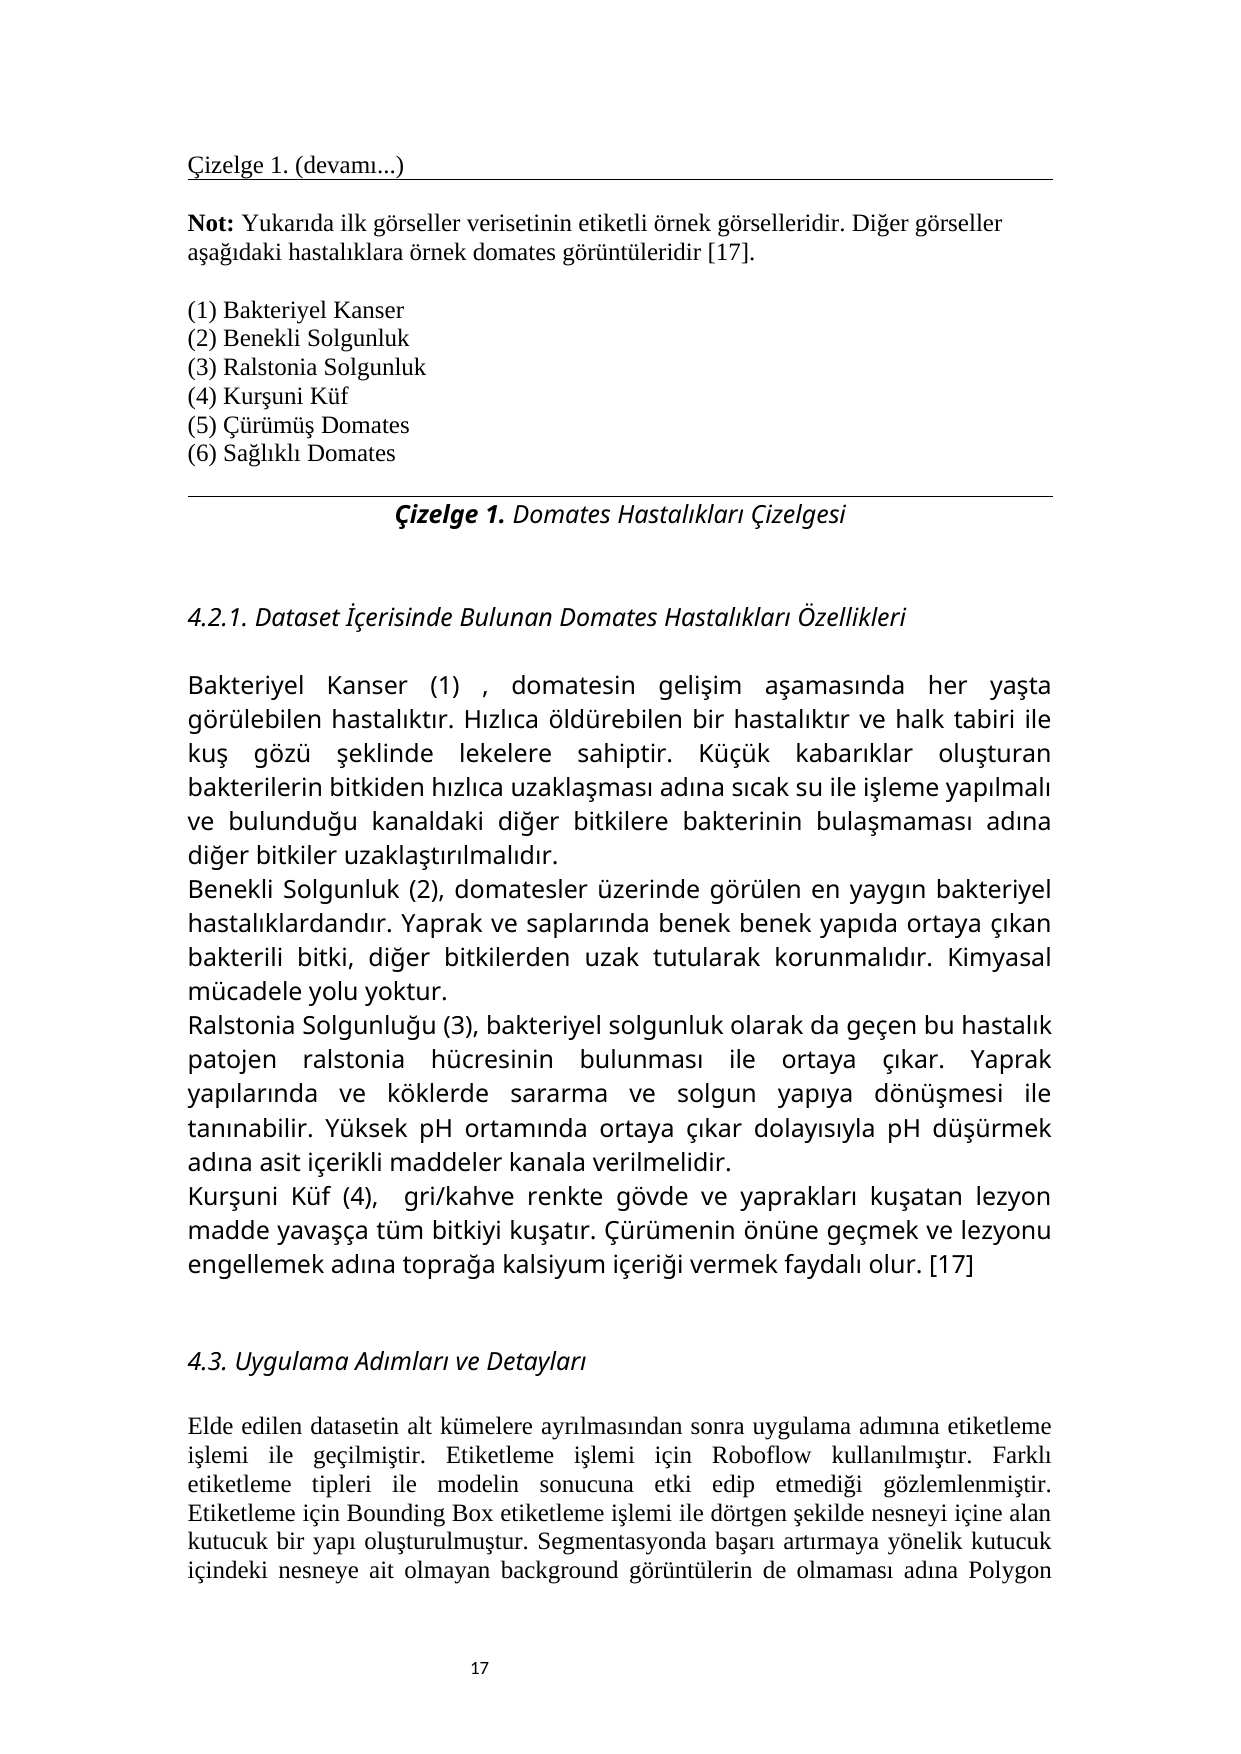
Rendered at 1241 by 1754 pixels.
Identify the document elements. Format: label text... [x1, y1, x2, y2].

list Kurşuni Küf (4), gri/kahve renkte gövde ve yaprakları kuşatan lezyon madde yavaşça tüm bitkiyi kuşatır. Çürümenin önüne geçmek ve lezyonu engellemek adına toprağa kalsiyum içeriği vermek faydalı olur. [17] [187, 1178, 1053, 1281]
list Benekli Solgunluk [187, 323, 1053, 352]
list Sağlıklı Domates [187, 438, 1053, 467]
list Ralstonia Solgunluğu (3), bakteriyel solgunluk olarak da geçen bu hastalık patojen ralstonia hücresinin bulunması ile ortaya çıkar. Yaprak yapılarında ve köklerde sararma ve solgun yapıya dönüşmesi ile tanınabilir. Yüksek pH ortamında ortaya çıkar dolayısıyla pH düşürmek adına asit içerikli maddeler kanala verilmelidir. [187, 1008, 1053, 1178]
list Kurşuni Küf [187, 381, 1053, 410]
list Bakteriyel Kanser (1) , domatesin gelişim aşamasında her yaşta görülebilen hastalıktır. Hızlıca öldürebilen bir hastalıktır ve halk tabiri ile kuş gözü şeklinde lekelere sahiptir. Küçük kabarıklar oluşturan bakterilerin bitkiden hızlıca uzaklaşması adına sıcak su ile işleme yapılmalı ve bulunduğu kanaldaki diğer bitkilere bakterinin bulaşmaması adına diğer bitkiler uzaklaştırılmalıdır. [187, 667, 1053, 872]
list Benekli Solgunluk (2), domatesler üzerinde görülen en yaygın bakteriyel hastalıklardandır. Yaprak ve saplarında benek benek yapıda ortaya çıkan bakterili bitki, diğer bitkilerden uzak tutularak korunmalıdır. Kimyasal mücadele yolu yoktur. [187, 872, 1053, 1008]
list Dataset İçerisinde Bulunan Domates Hastalıkları Özellikleri [187, 599, 1053, 633]
list Çizelge 1. Domates Hastalıkları Çizelgesi [187, 497, 1053, 531]
list Çürümüş Domates [187, 410, 1053, 438]
list Ralstonia Solgunluk [187, 352, 1053, 381]
list Uygulama Adımları ve Detayları [187, 1343, 1053, 1377]
text Not: Yukarıda ilk görseller verisetinin etiketli örnek görselleridir. Diğer görseller aşağıdaki hastalıklara örnek domates görüntüleridir [17]. [187, 208, 1053, 266]
list Bakteriyel Kanser [187, 295, 1053, 323]
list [187, 1411, 1053, 1584]
list Çizelge 1. (devamı...) [187, 150, 1053, 180]
